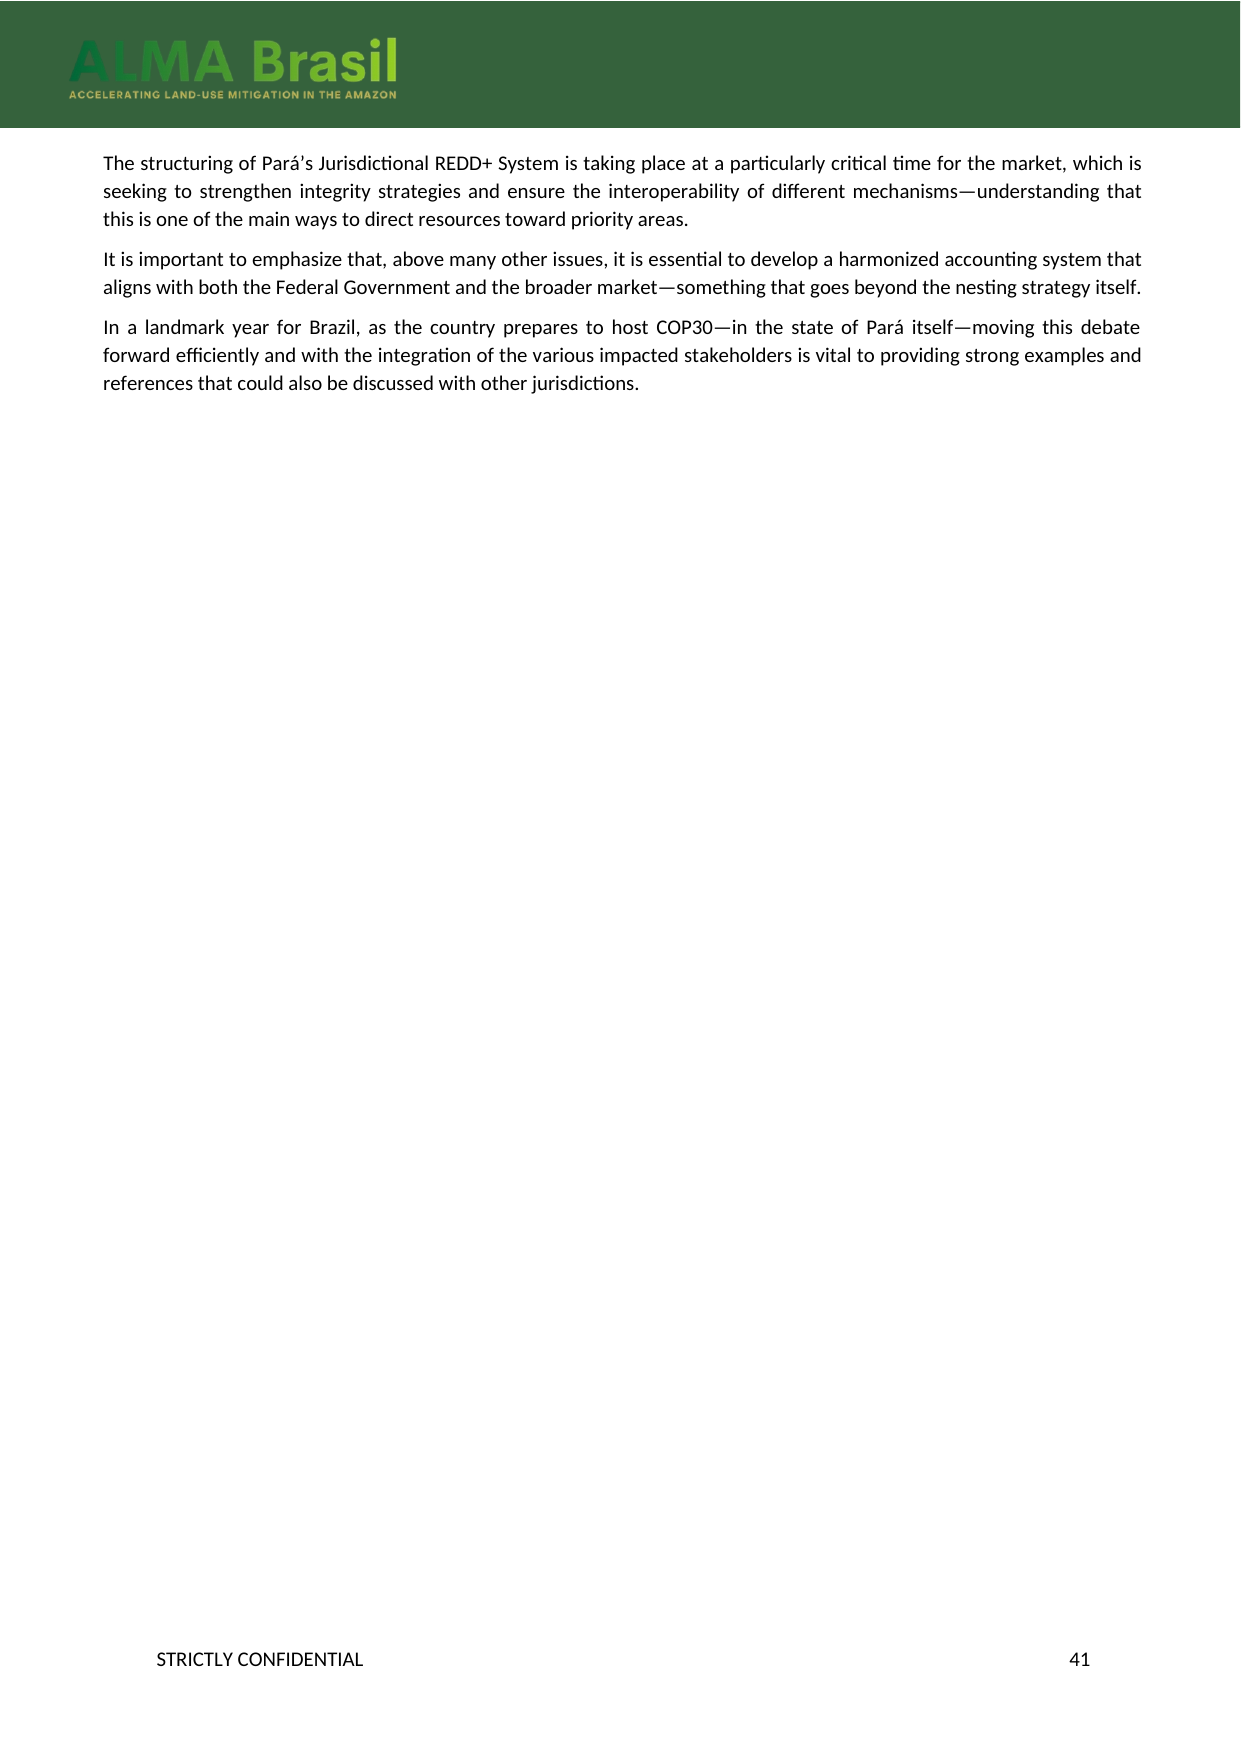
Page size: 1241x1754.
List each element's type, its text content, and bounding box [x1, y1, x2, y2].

text The structuring of Pará’s Jurisdictional REDD+ System is taking place at a particularly critical time for the market, which is seeking to strengthen integrity strategies and ensure the interoperability of different mechanisms—understanding that this is one of the main ways to direct resources toward priority areas. [103, 150, 1143, 231]
picture [12, 0, 455, 131]
text It is important to emphasize that, above many other issues, it is essential to develop a harmonized accounting system that aligns with both the Federal Government and the broader market—something that goes beyond the nesting strategy itself. [103, 246, 1143, 299]
text In a landmark year for Brazil, as the country prepares to host COP30—in the state of Pará itself—moving this debate forward efficiently and with the integration of the various impacted stakeholders is vital to providing strong examples and references that could also be discussed with other jurisdictions. [103, 314, 1143, 396]
